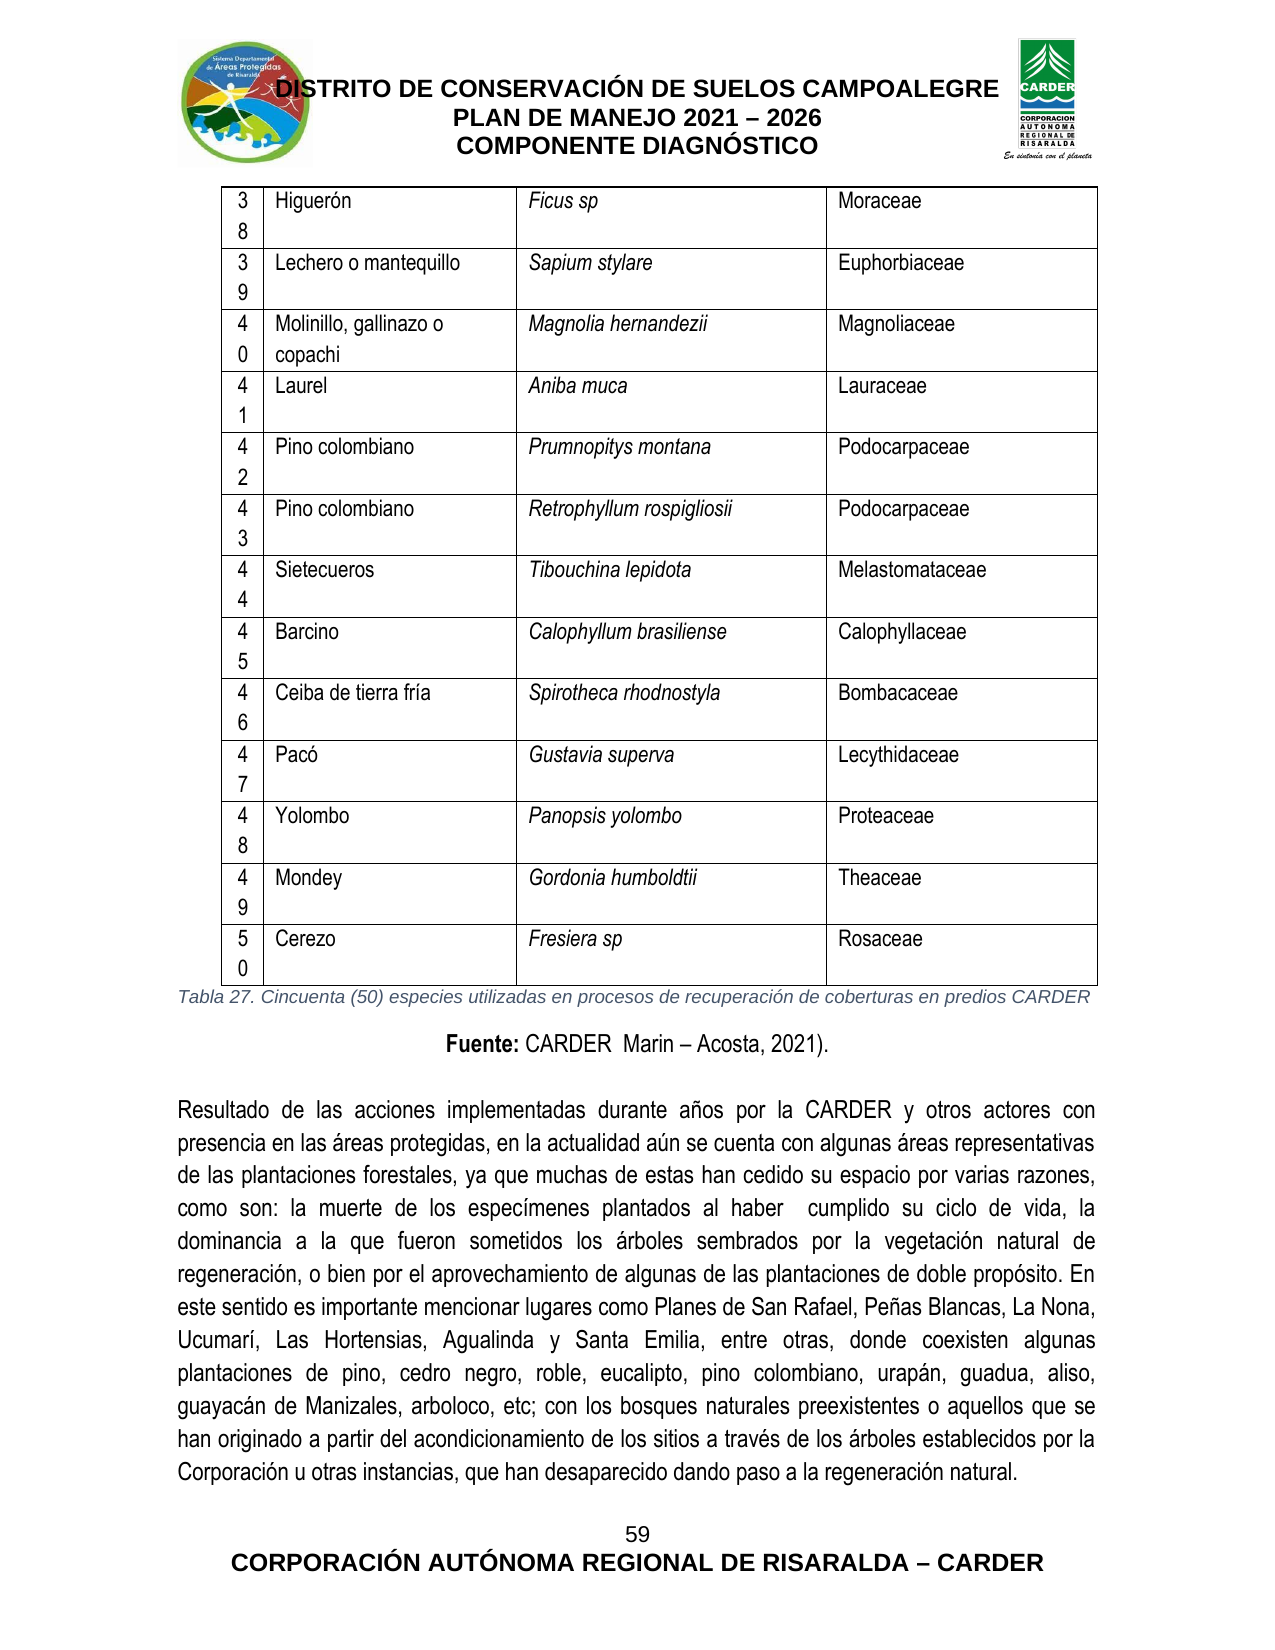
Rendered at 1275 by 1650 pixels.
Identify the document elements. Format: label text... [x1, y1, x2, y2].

table_cell Gordonia humboldtii [517, 864, 826, 924]
table_cell Podocarpaceae [827, 433, 1097, 494]
table_cell Bombacaceae [827, 679, 1097, 739]
table_cell 40 [222, 310, 263, 371]
table_cell Pino colombiano [264, 433, 516, 494]
table_cell Retrophyllum rospigliosii [517, 495, 826, 555]
table_cell Prumnopitys montana [517, 433, 826, 494]
table_cell Molinillo, gallinazo o copachi [264, 310, 516, 371]
table_cell 39 [222, 249, 263, 309]
table_cell Aniba muca [517, 372, 826, 432]
table_cell Lauraceae [827, 372, 1097, 432]
table_cell Lechero o mantequillo [264, 249, 516, 309]
table_cell Ceiba de tierra fría [264, 679, 516, 739]
table_cell Higuerón [264, 188, 516, 248]
table_cell Yolombo [264, 802, 516, 862]
table_cell Tibouchina lepidota [517, 556, 826, 617]
table_cell 47 [222, 741, 263, 801]
table_cell Sapium stylare [517, 249, 826, 309]
table_cell 50 [222, 925, 263, 985]
table_cell Moraceae [827, 188, 1097, 248]
table_cell Gustavia superva [517, 741, 826, 801]
table_cell Laurel [264, 372, 516, 432]
picture [305, 82, 314, 88]
table_cell 49 [222, 864, 263, 924]
table_cell 45 [222, 618, 263, 678]
table_cell 41 [222, 372, 263, 432]
text Resultado de las acciones implementadas durante años por la CARDER y otros actores con presencia en las áreas protegidas, en la actualidad aún se cuenta con algunas áreas representativas de las plantaciones forestales, ya que muchas de estas han cedido su espacio por varias razones, como son: la muerte de los especímenes plantados al haber cumplido su ciclo de vida, la dominancia a la que fueron sometidos los árboles sembrados por la vegetación natural de regeneración, o bien por el aprovechamiento de algunas de las plantaciones de doble propósito. En este sentido es importante mencionar lugares como Planes de San Rafael, Peñas Blancas, La Nona, Ucumarí, Las Hortensias, Agualinda y Santa Emilia, entre otras, donde coexisten algunas plantaciones de pino, cedro negro, roble, eucalipto, pino colombiano, urapán, guadua, aliso, guayacán de Manizales, arboloco, etc; con los bosques naturales preexistentes o aquellos que se han originado a partir del acondicionamiento de los sitios a través de los árboles establecidos por la Corporación u otras instancias, que han desaparecido dando paso a la regeneración natural. [177, 1094, 1098, 1485]
table_cell Sietecueros [264, 556, 516, 617]
picture [177, 39, 314, 168]
table_cell Euphorbiaceae [827, 249, 1097, 309]
table_cell 46 [222, 679, 263, 739]
table_cell 42 [222, 433, 263, 494]
text Fuente: CARDER Marin – Acosta, 2021). [177, 1029, 1098, 1057]
table_cell Ficus sp [517, 188, 826, 248]
table_cell Fresiera sp [517, 925, 826, 985]
table_cell Spirotheca rhodnostyla [517, 679, 826, 739]
table_cell Proteaceae [827, 802, 1097, 862]
table_cell Theaceae [827, 864, 1097, 924]
table_cell Melastomataceae [827, 556, 1097, 617]
table_cell Barcino [264, 618, 516, 678]
table_cell Magnolia hernandezii [517, 310, 826, 371]
table_cell Panopsis yolombo [517, 802, 826, 862]
table_cell Pacó [264, 741, 516, 801]
table_cell 48 [222, 802, 263, 862]
text Tabla 27. Cincuenta (50) especies utilizadas en procesos de recuperación de coberturas en predios CARDER [177, 986, 1098, 1008]
table_cell Rosaceae [827, 925, 1097, 985]
table_cell Calophyllaceae [827, 618, 1097, 678]
table_cell Lecythidaceae [827, 741, 1097, 801]
table_cell 38 [222, 188, 263, 248]
picture [998, 31, 1098, 170]
table_cell 44 [222, 556, 263, 617]
table_cell Calophyllum brasiliense [517, 618, 826, 678]
table_cell Pino colombiano [264, 495, 516, 555]
table_cell Podocarpaceae [827, 495, 1097, 555]
table_cell Magnoliaceae [827, 310, 1097, 371]
table_cell 43 [222, 495, 263, 555]
table_cell Cerezo [264, 925, 516, 985]
table_cell Mondey [264, 864, 516, 924]
